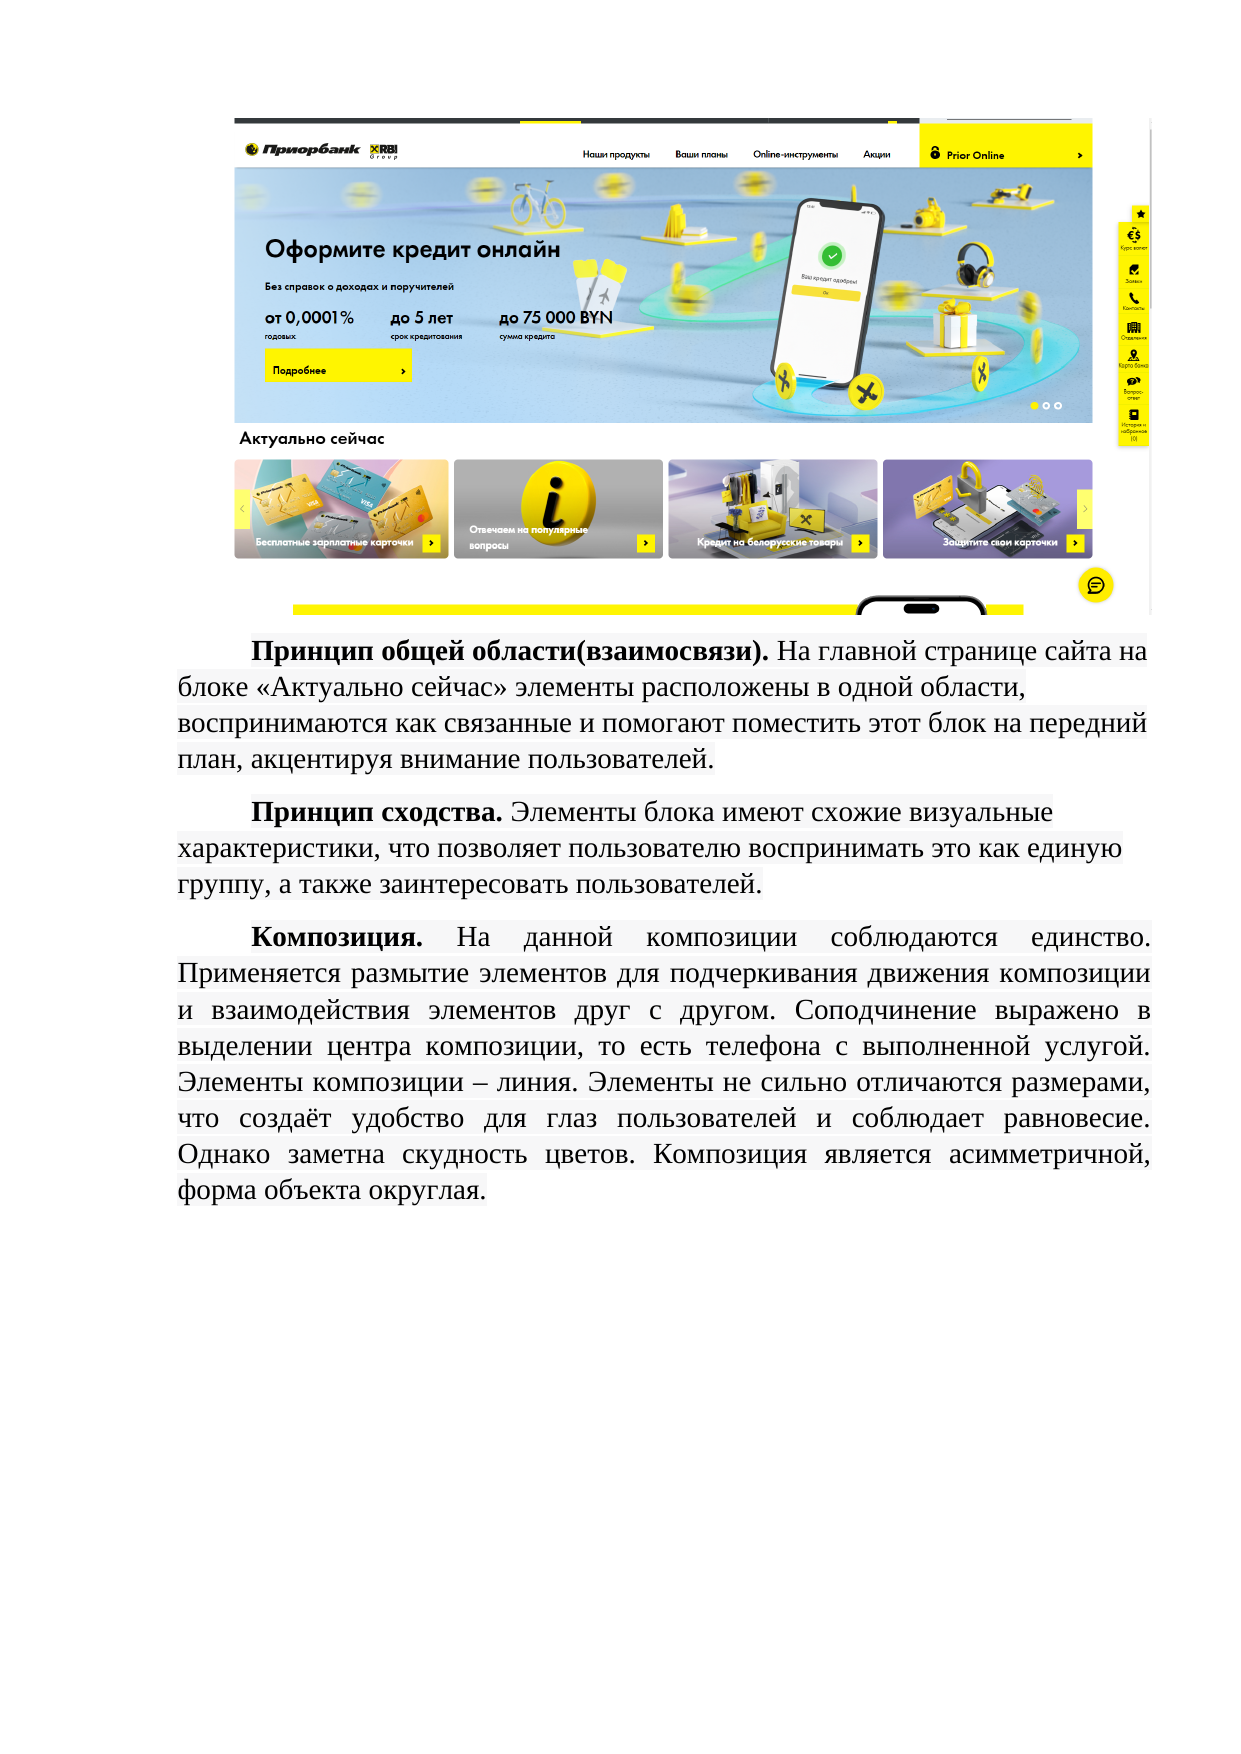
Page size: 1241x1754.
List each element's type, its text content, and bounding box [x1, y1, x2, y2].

text Принцип сходства. Элементы блока имеют схожие визуальные характеристики, что позволяет пользователю воспринимать это как единую группу, а также заинтересовать пользователей. [177, 794, 1152, 900]
picture [177, 118, 1152, 615]
text Принцип общей области(взаимосвязи). На главной странице сайта на блоке «Актуально сейчас» элементы расположены в одной области, воспринимаются как связанные и помогают поместить этот блок на передний план, акцентируя внимание пользователей. [177, 633, 1152, 775]
text Композиция. На данной композиции соблюдаются единство. Применяется размытие элементов для подчеркивания движения композиции и взаимодействия элементов друг с другом. Соподчинение выражено в выделении центра композиции, то есть телефона с выполненной услугой. Элементы композиции – линия. Элементы не сильно отличаются размерами, что создаёт удобство для глаз пользователей и соблюдает равновесие. Однако заметна скудность цветов. Композиция является асимметричной, форма объекта округлая. [177, 1170, 1152, 1206]
text Композиция. На данной композиции соблюдаются единство. Применяется размытие элементов для подчеркивания движения композиции и взаимодействия элементов друг с другом. Соподчинение выражено в выделении центра композиции, то есть телефона с выполненной услугой. Элементы композиции – линия. Элементы не сильно отличаются размерами, что создаёт удобство для глаз пользователей и соблюдает равновесие. Однако заметна скудность цветов. Композиция является асимметричной, форма объекта округлая. [177, 919, 1152, 956]
